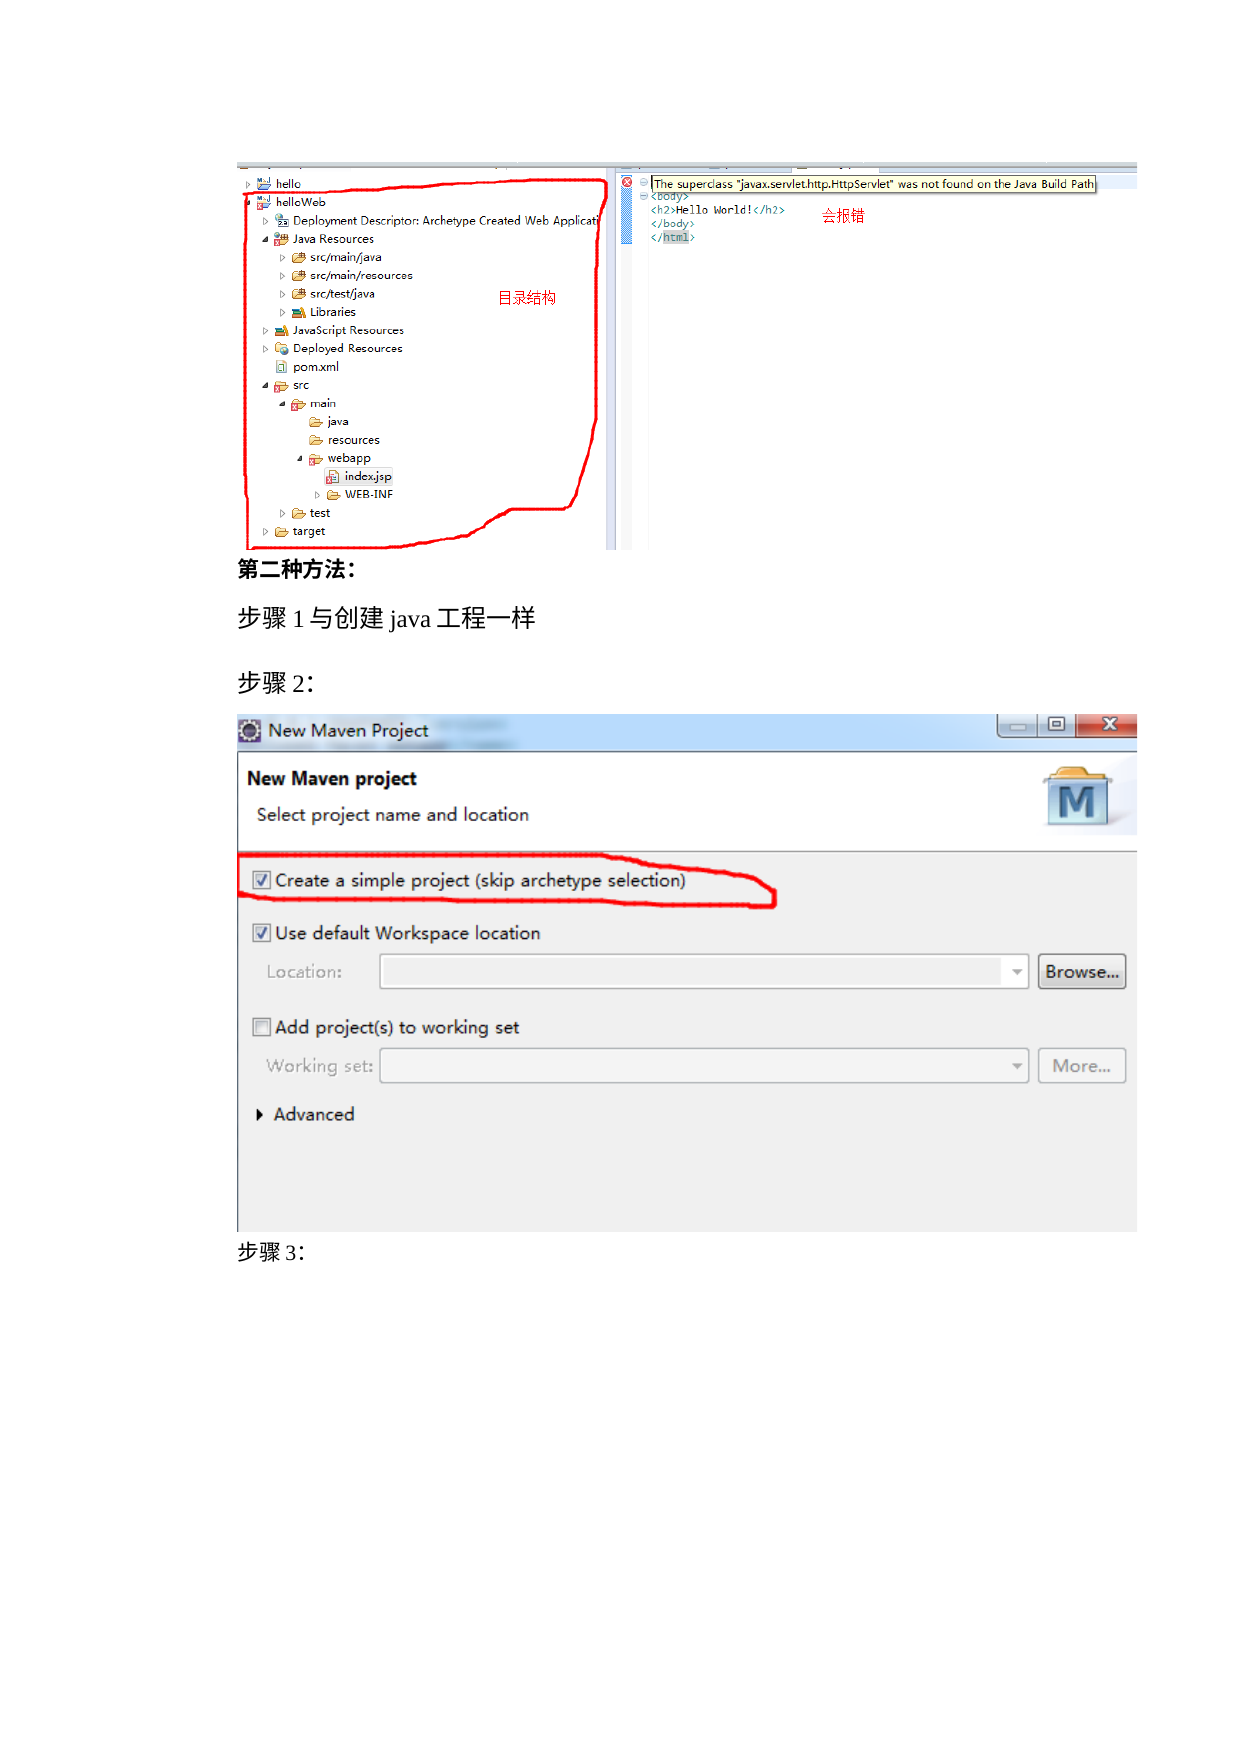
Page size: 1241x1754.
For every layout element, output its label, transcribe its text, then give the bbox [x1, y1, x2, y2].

text 步骤3： [237, 1234, 1053, 1267]
picture [237, 714, 1138, 1232]
text 第二种方法： [237, 552, 1053, 584]
picture [237, 162, 1138, 550]
text 步骤2： [237, 649, 1053, 714]
text 步骤1与创建java工程一样 [237, 584, 1053, 649]
